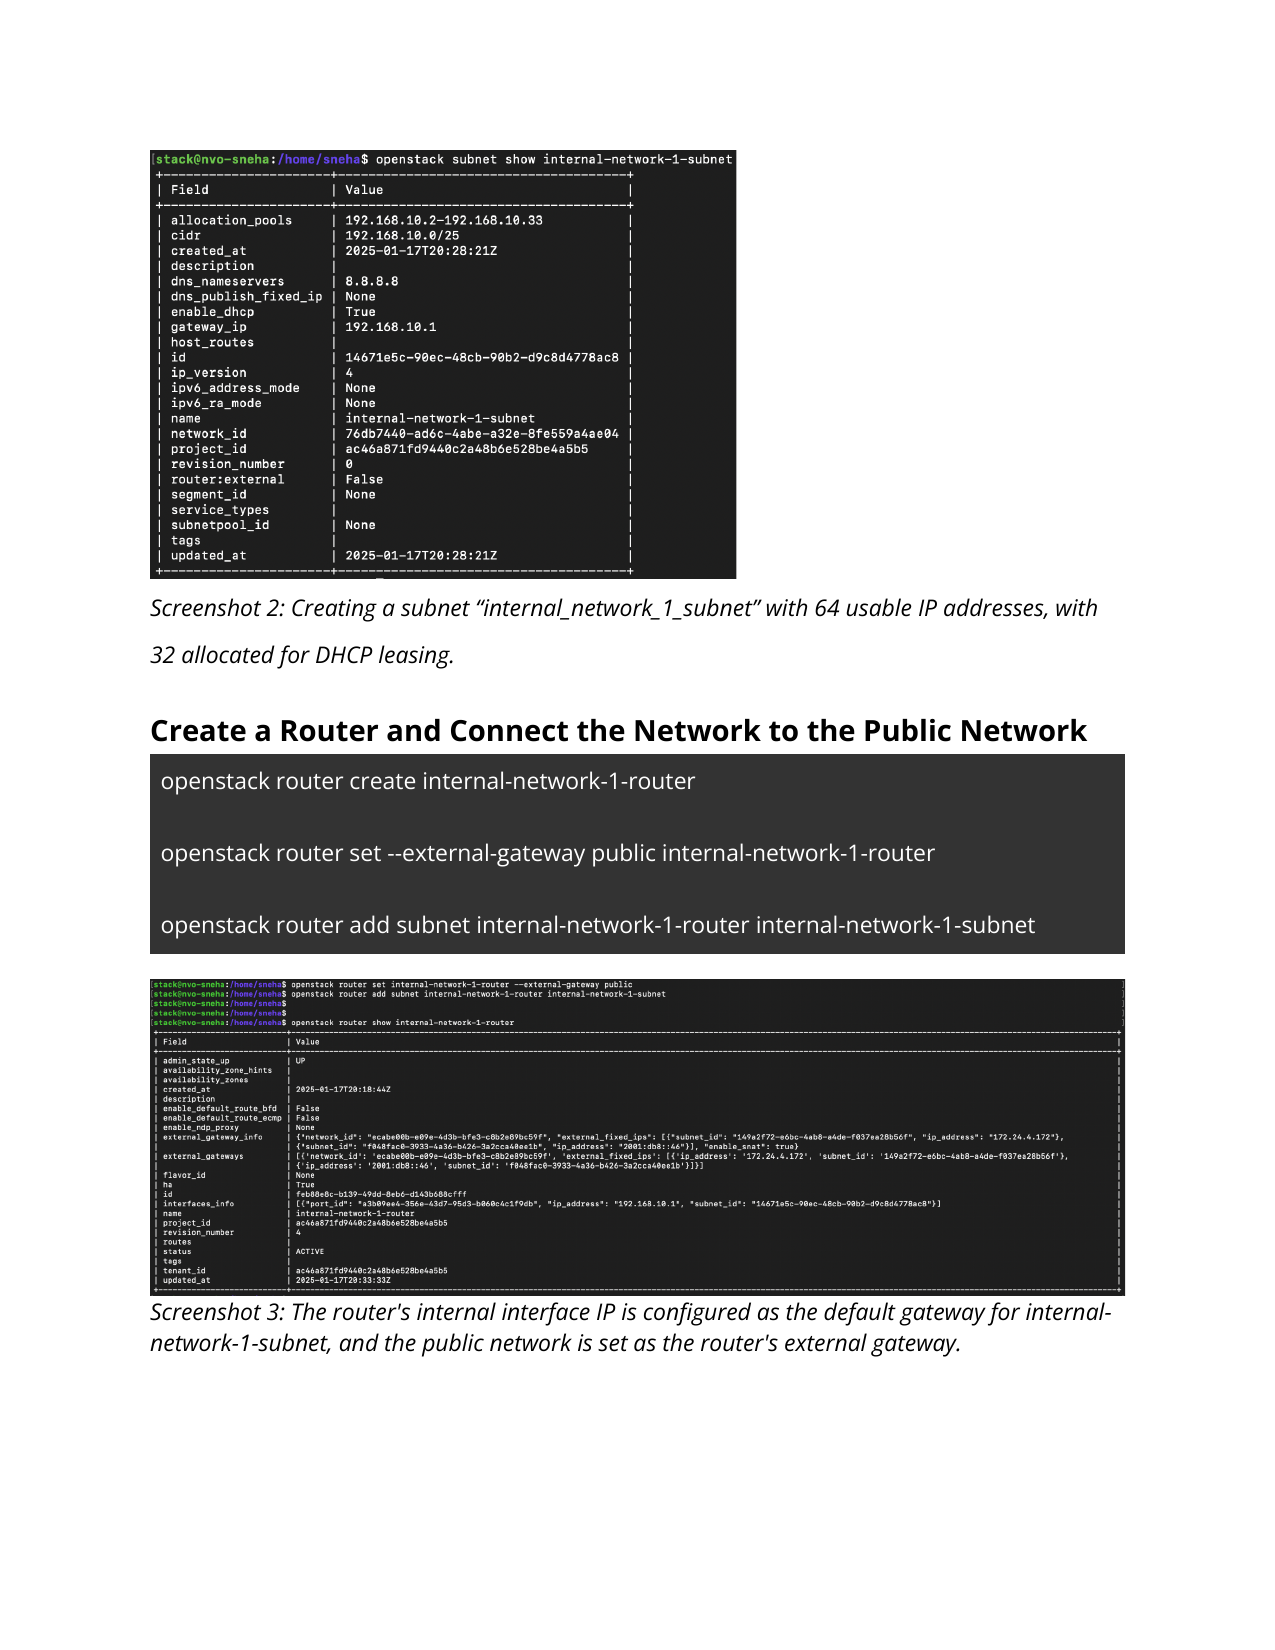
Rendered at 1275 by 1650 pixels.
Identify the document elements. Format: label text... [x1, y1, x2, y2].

picture [150, 150, 737, 579]
subtitle Create a Router and Connect the Network to the Public Network [150, 711, 1125, 750]
table_header openstack router create internal-network-1-router openstack router set --external-gateway public internal-network-1-router openstack router add subnet internal-network-1-router internal-network-1-subnet [150, 754, 1125, 954]
picture [150, 979, 1125, 1296]
text Screenshot 3: The router's internal interface IP is configured as the default gateway for internal-network-1-subnet, and the public network is set as the router's external gateway. [150, 1296, 1125, 1358]
text Screenshot 2: Creating a subnet “internal_network_1_subnet” with 64 usable IP addresses, with 32 allocated for DHCP leasing. [150, 592, 1125, 670]
